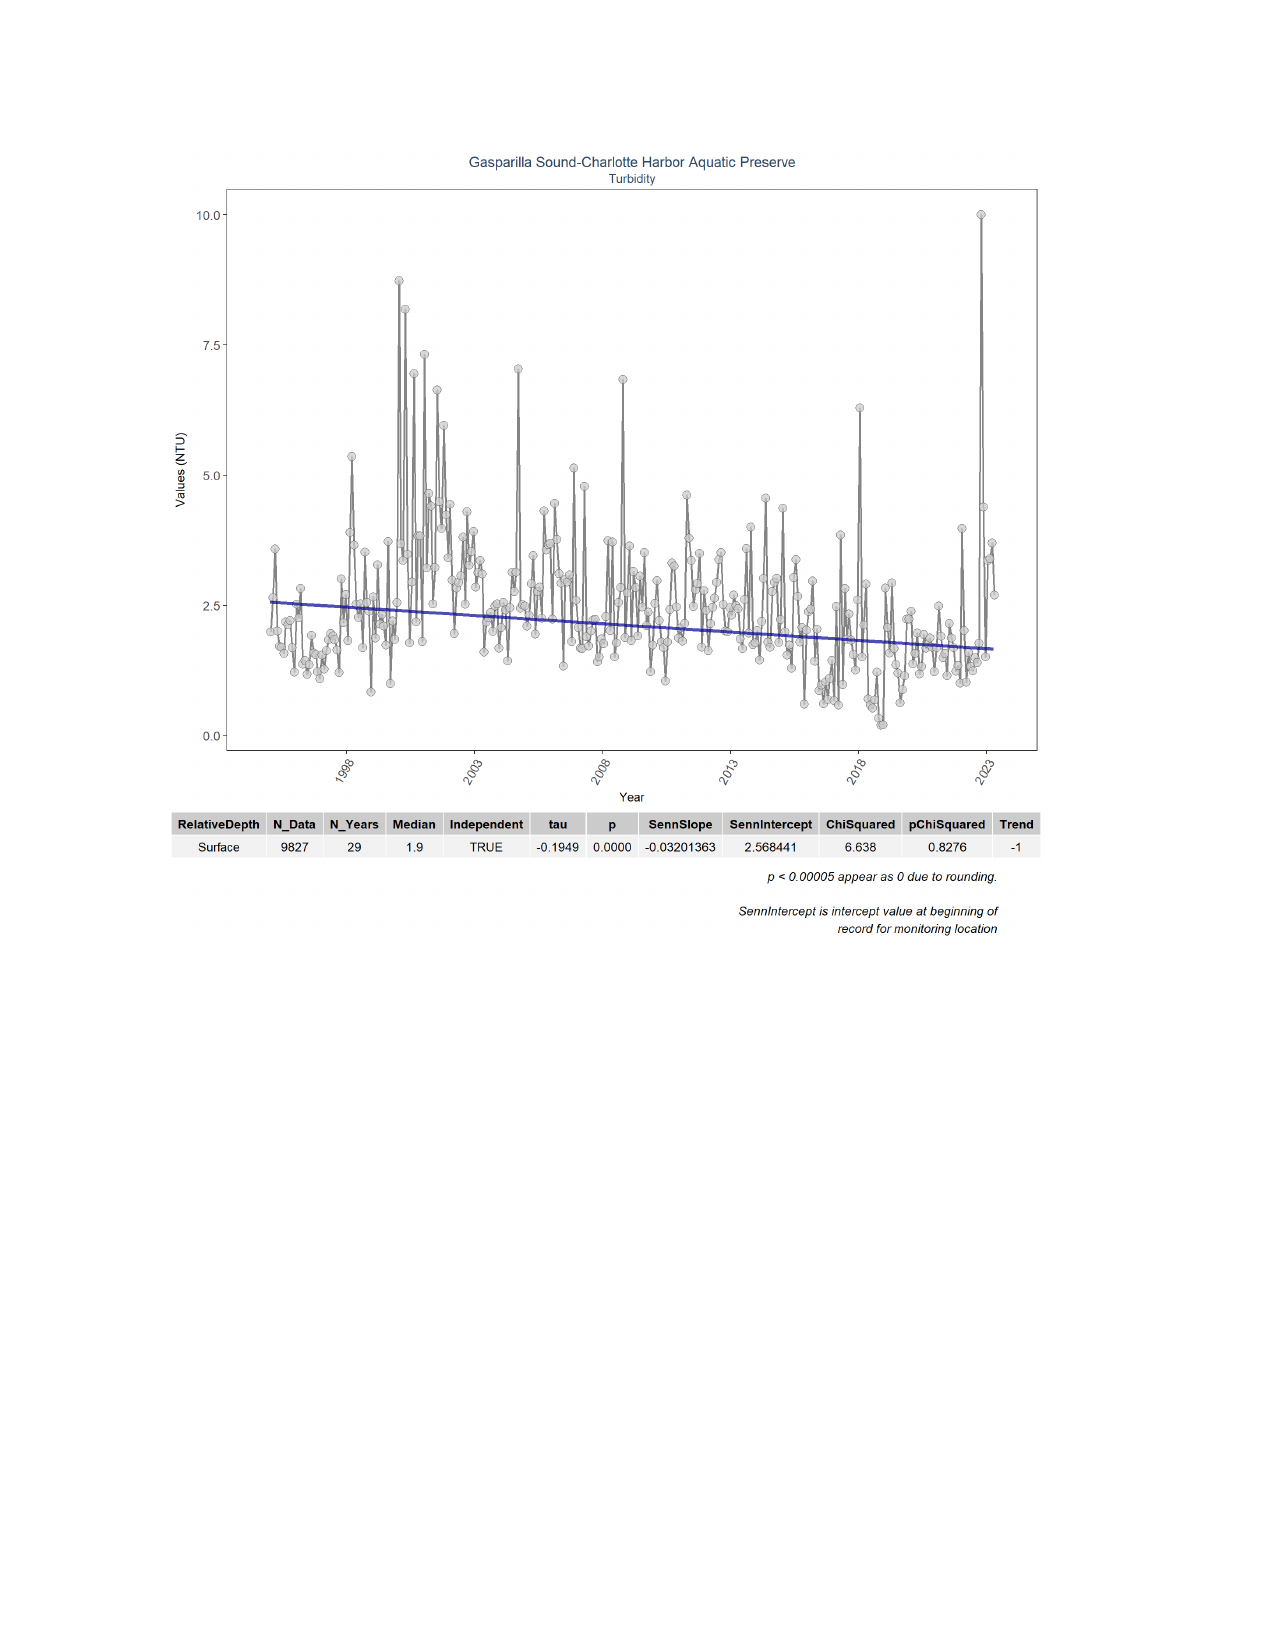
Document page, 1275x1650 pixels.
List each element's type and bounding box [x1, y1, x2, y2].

picture [168, 150, 1044, 938]
